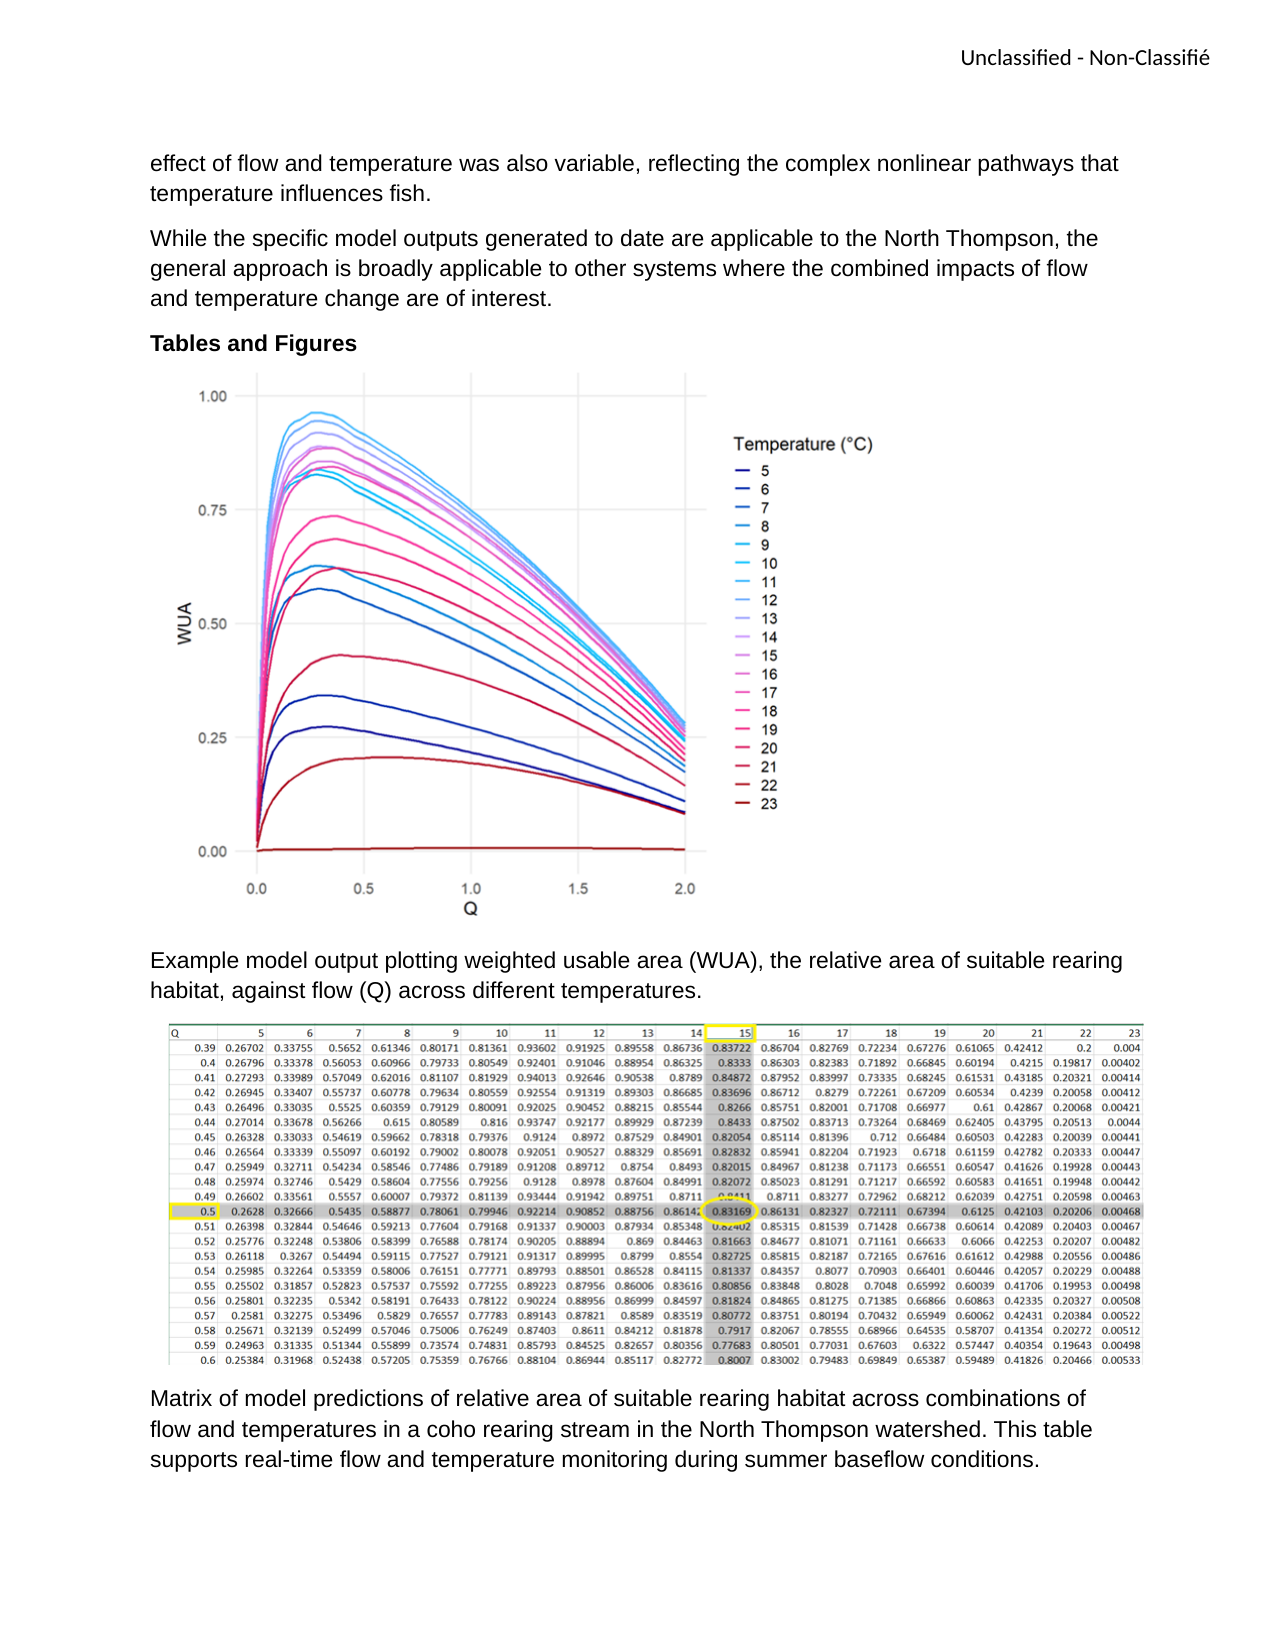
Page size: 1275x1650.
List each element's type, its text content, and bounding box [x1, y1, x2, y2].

picture [168, 364, 891, 927]
subtitle Tables and Figures [150, 330, 1125, 357]
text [150, 150, 1125, 207]
picture [168, 1023, 1144, 1365]
text While the specific model outputs generated to date are applicable to the North Thompson, the general approach is broadly applicable to other systems where the combined impacts of flow and temperature change are of interest. [150, 225, 1125, 312]
